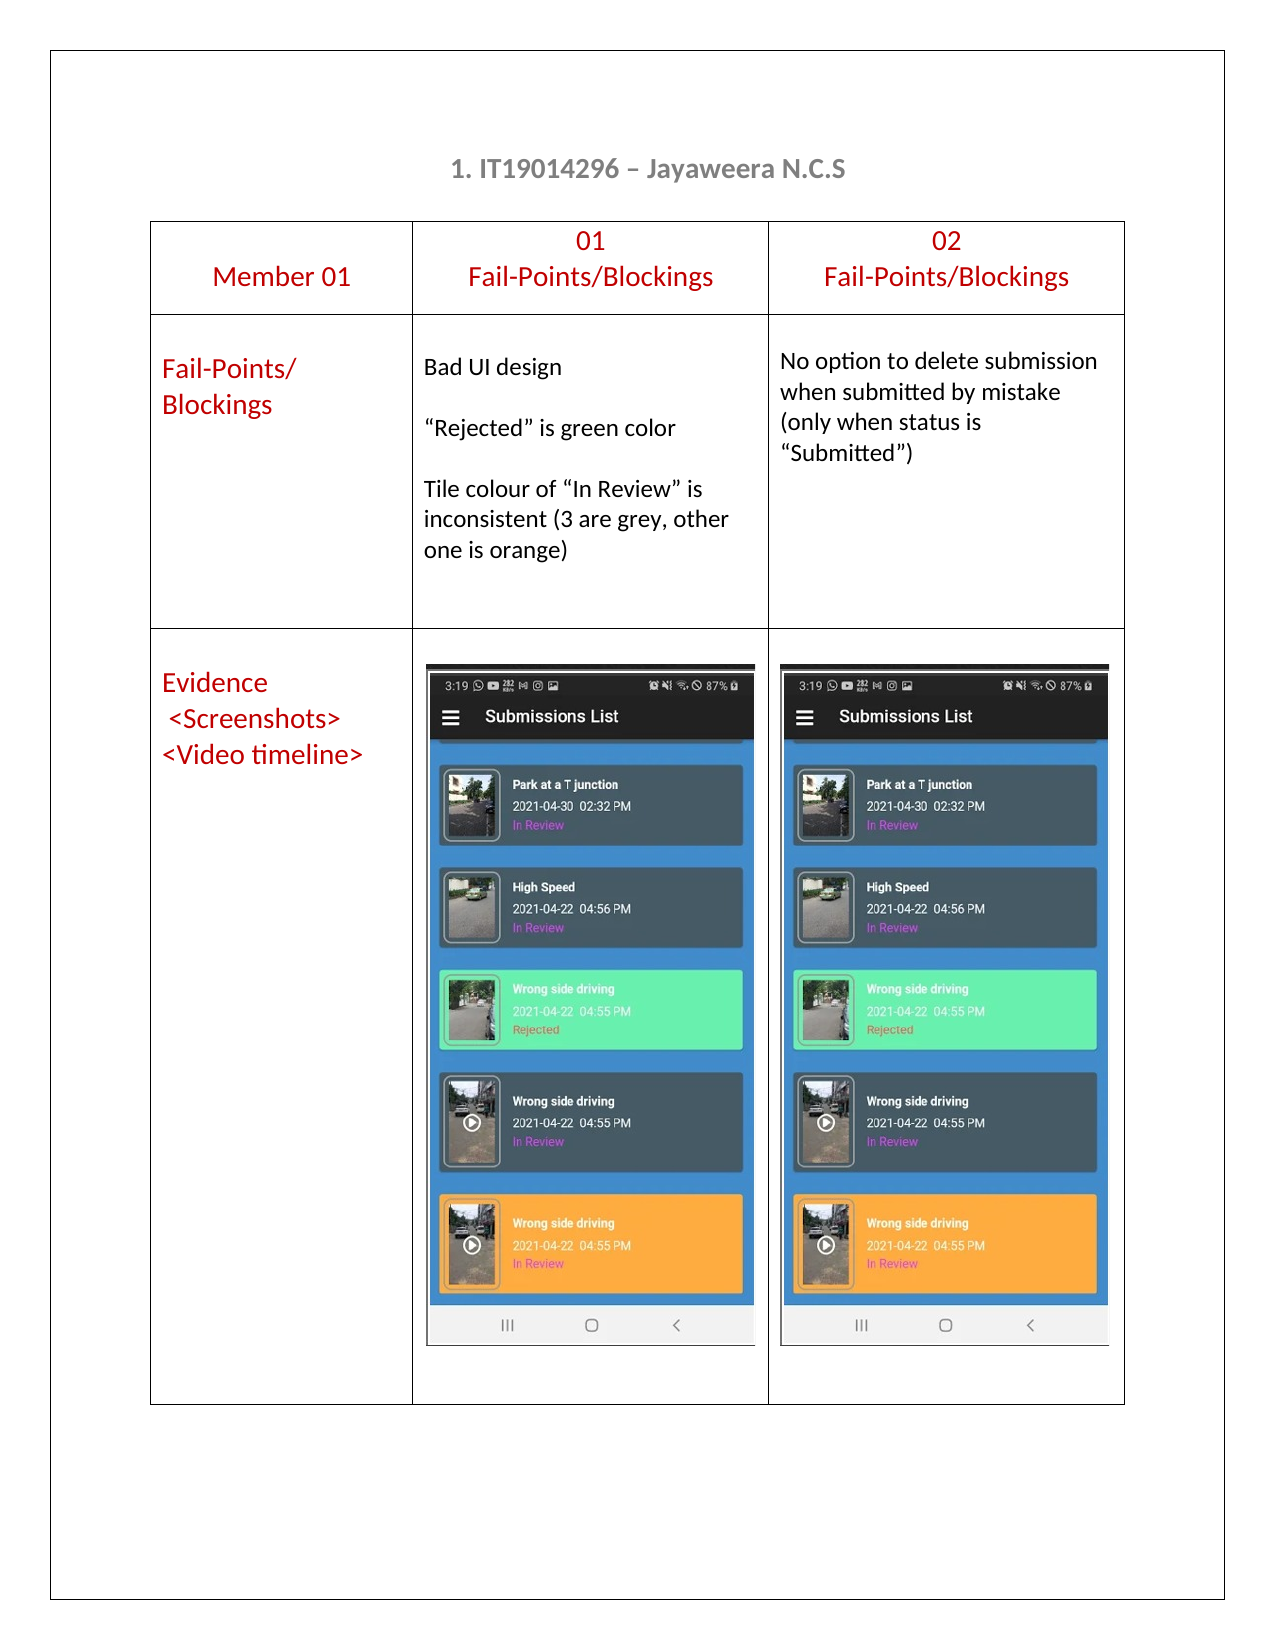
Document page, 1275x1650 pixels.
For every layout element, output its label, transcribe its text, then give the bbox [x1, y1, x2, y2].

table_cell Fail-Points/Blockings [151, 315, 412, 628]
picture [780, 664, 1110, 1346]
text 1. IT19014296 – Jayaweera N.C.S [450, 150, 1125, 186]
picture [426, 664, 756, 1346]
table_header 02 Fail-Points/Blockings [769, 222, 1124, 314]
table_header 01 Fail-Points/Blockings [413, 222, 768, 314]
table_cell Evidence <Screenshots> <Video timeline> [151, 629, 412, 1404]
table_cell Bad UI design “Rejected” is green color Tile colour of “In Review” is inconsistent (3 are grey, other one is orange) [413, 315, 768, 628]
table_header Member 01 [151, 222, 412, 314]
table_cell No option to delete submission when submitted by mistake (only when status is “Submitted”) [769, 315, 1124, 628]
table_cell [769, 629, 1124, 1404]
table_cell [413, 629, 768, 1404]
